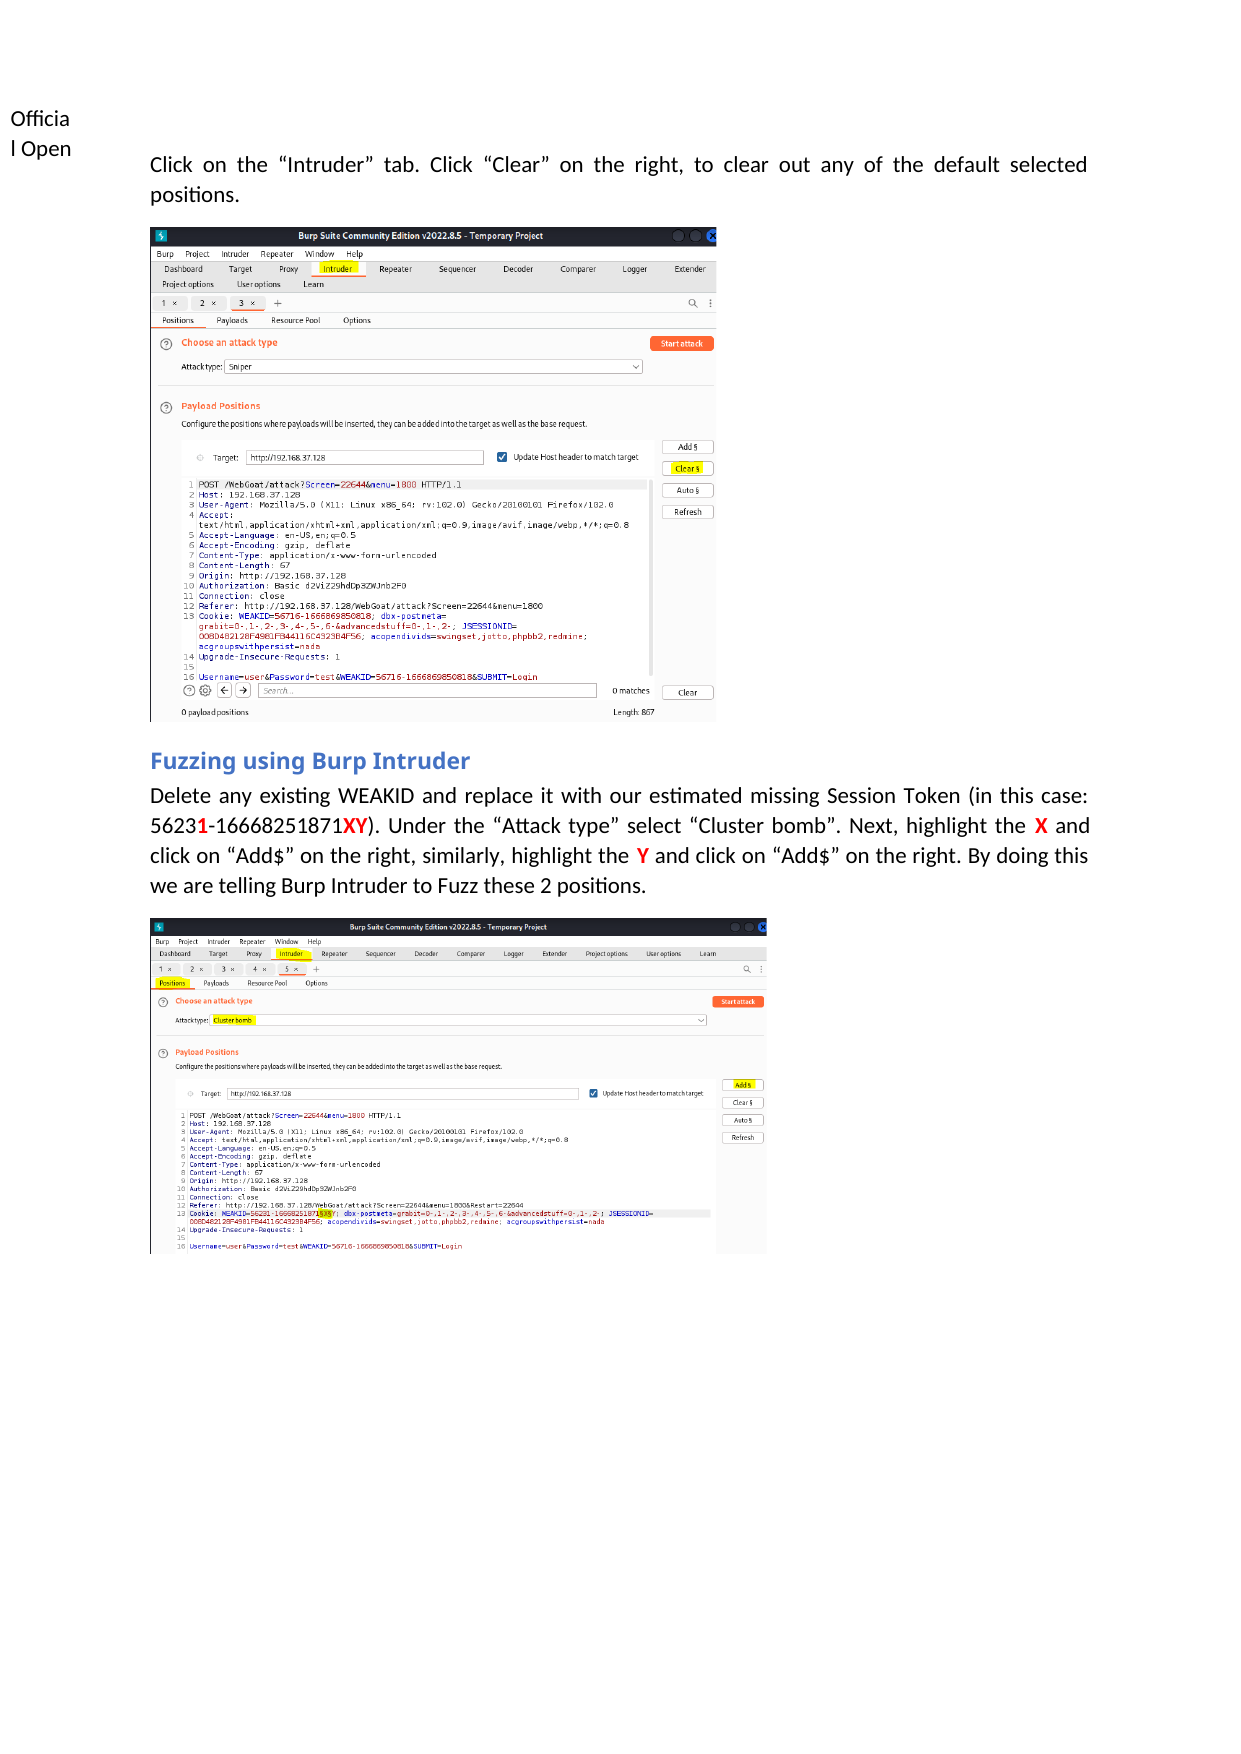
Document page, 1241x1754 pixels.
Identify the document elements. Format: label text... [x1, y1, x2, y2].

text Delete any existing WEAKID and replace it with our estimated missing Session Token (in this case: 56231-16668251871XY). Under the “Attack type” select “Cluster bomb”. Next, highlight the X and click on “Add$” on the right, similarly, highlight the Y and click on “Add$” on the right. By doing this we are telling Burp Intruder to Fuzz these 2 positions. [150, 781, 1090, 900]
picture [150, 227, 717, 722]
text Click on the “Intruder” tab. Click “Clear” on the right, to clear out any of the default selected positions. [150, 150, 1090, 208]
picture [150, 918, 767, 1254]
subtitle Fuzzing using Burp Intruder [150, 745, 1090, 776]
